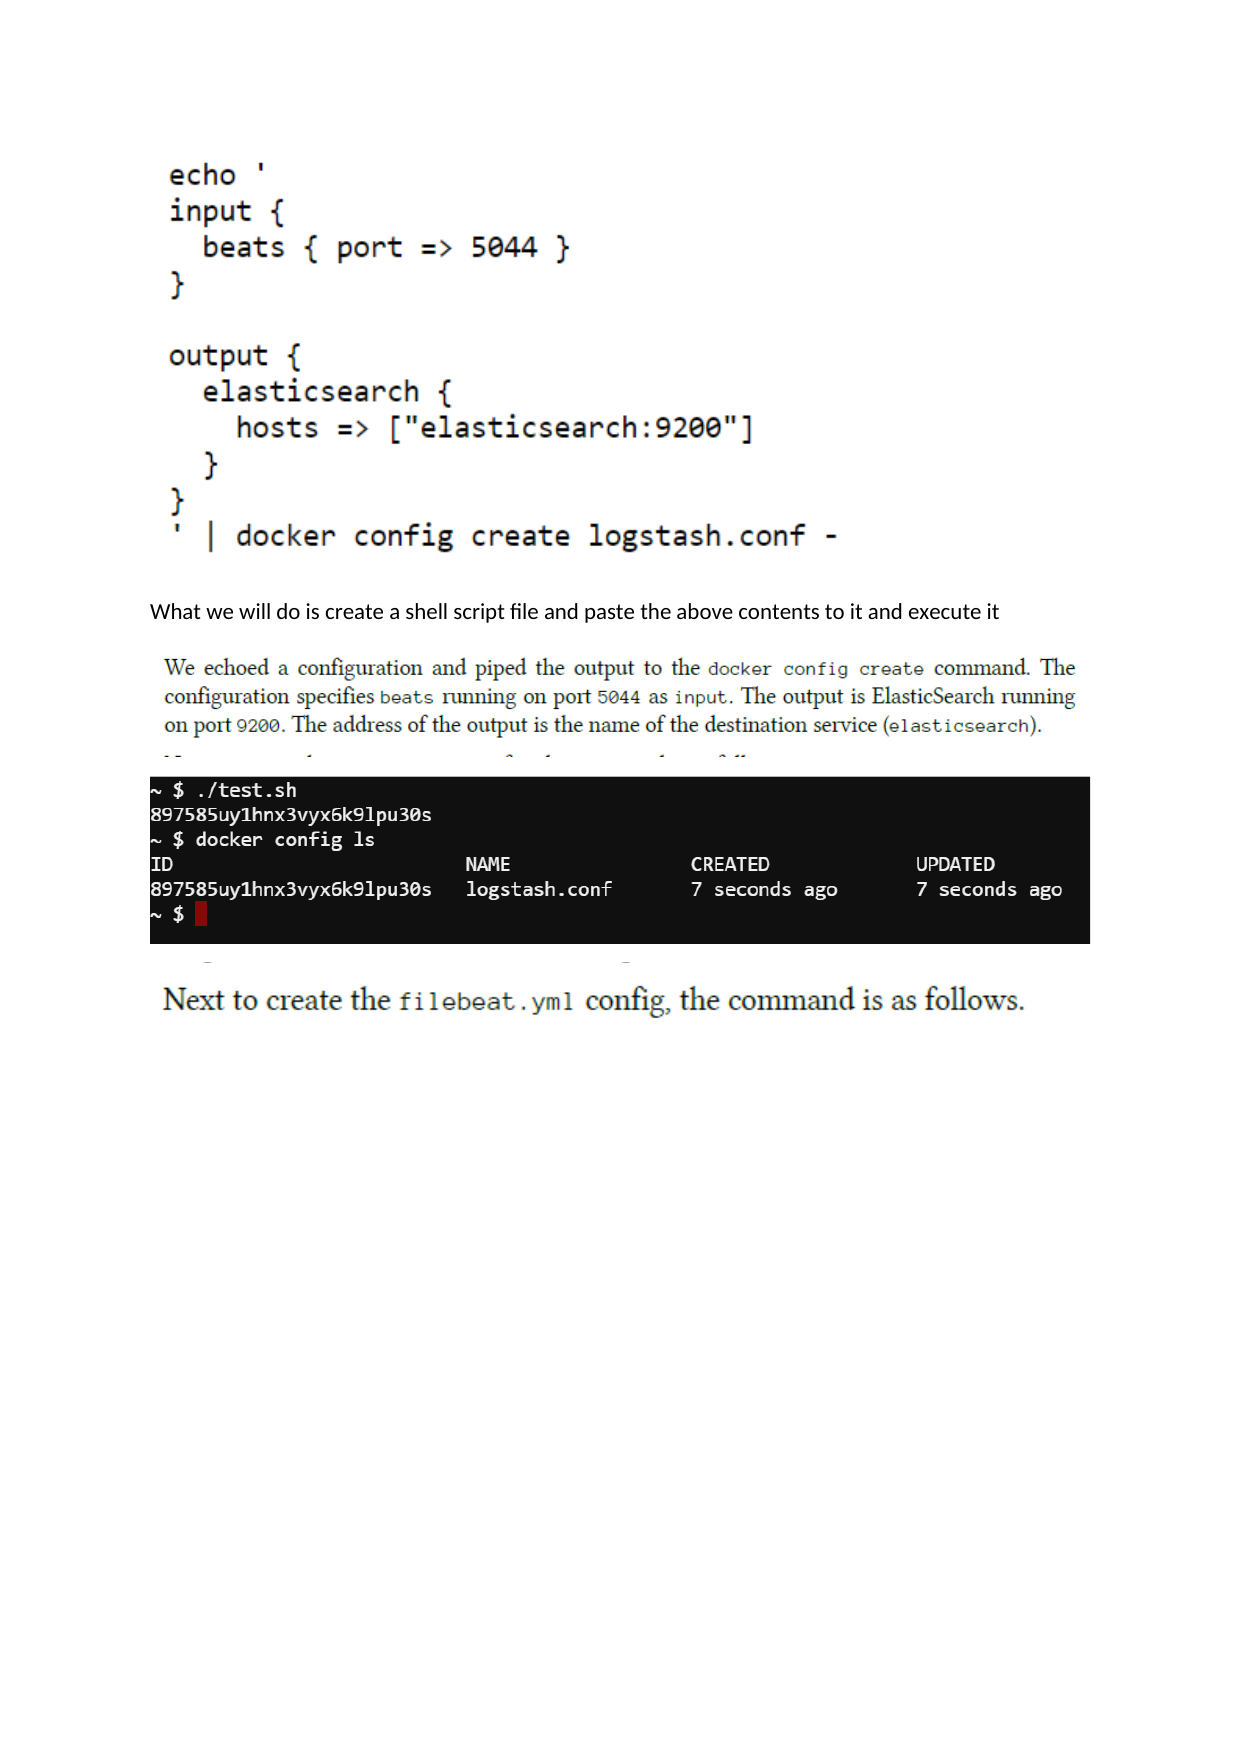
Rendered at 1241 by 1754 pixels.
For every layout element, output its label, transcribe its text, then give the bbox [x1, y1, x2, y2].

text What we will do is create a shell script file and paste the above contents to it and execute it [150, 597, 1090, 625]
picture [150, 775, 1091, 944]
picture [150, 150, 852, 579]
picture [150, 962, 1036, 1045]
picture [150, 643, 1091, 757]
